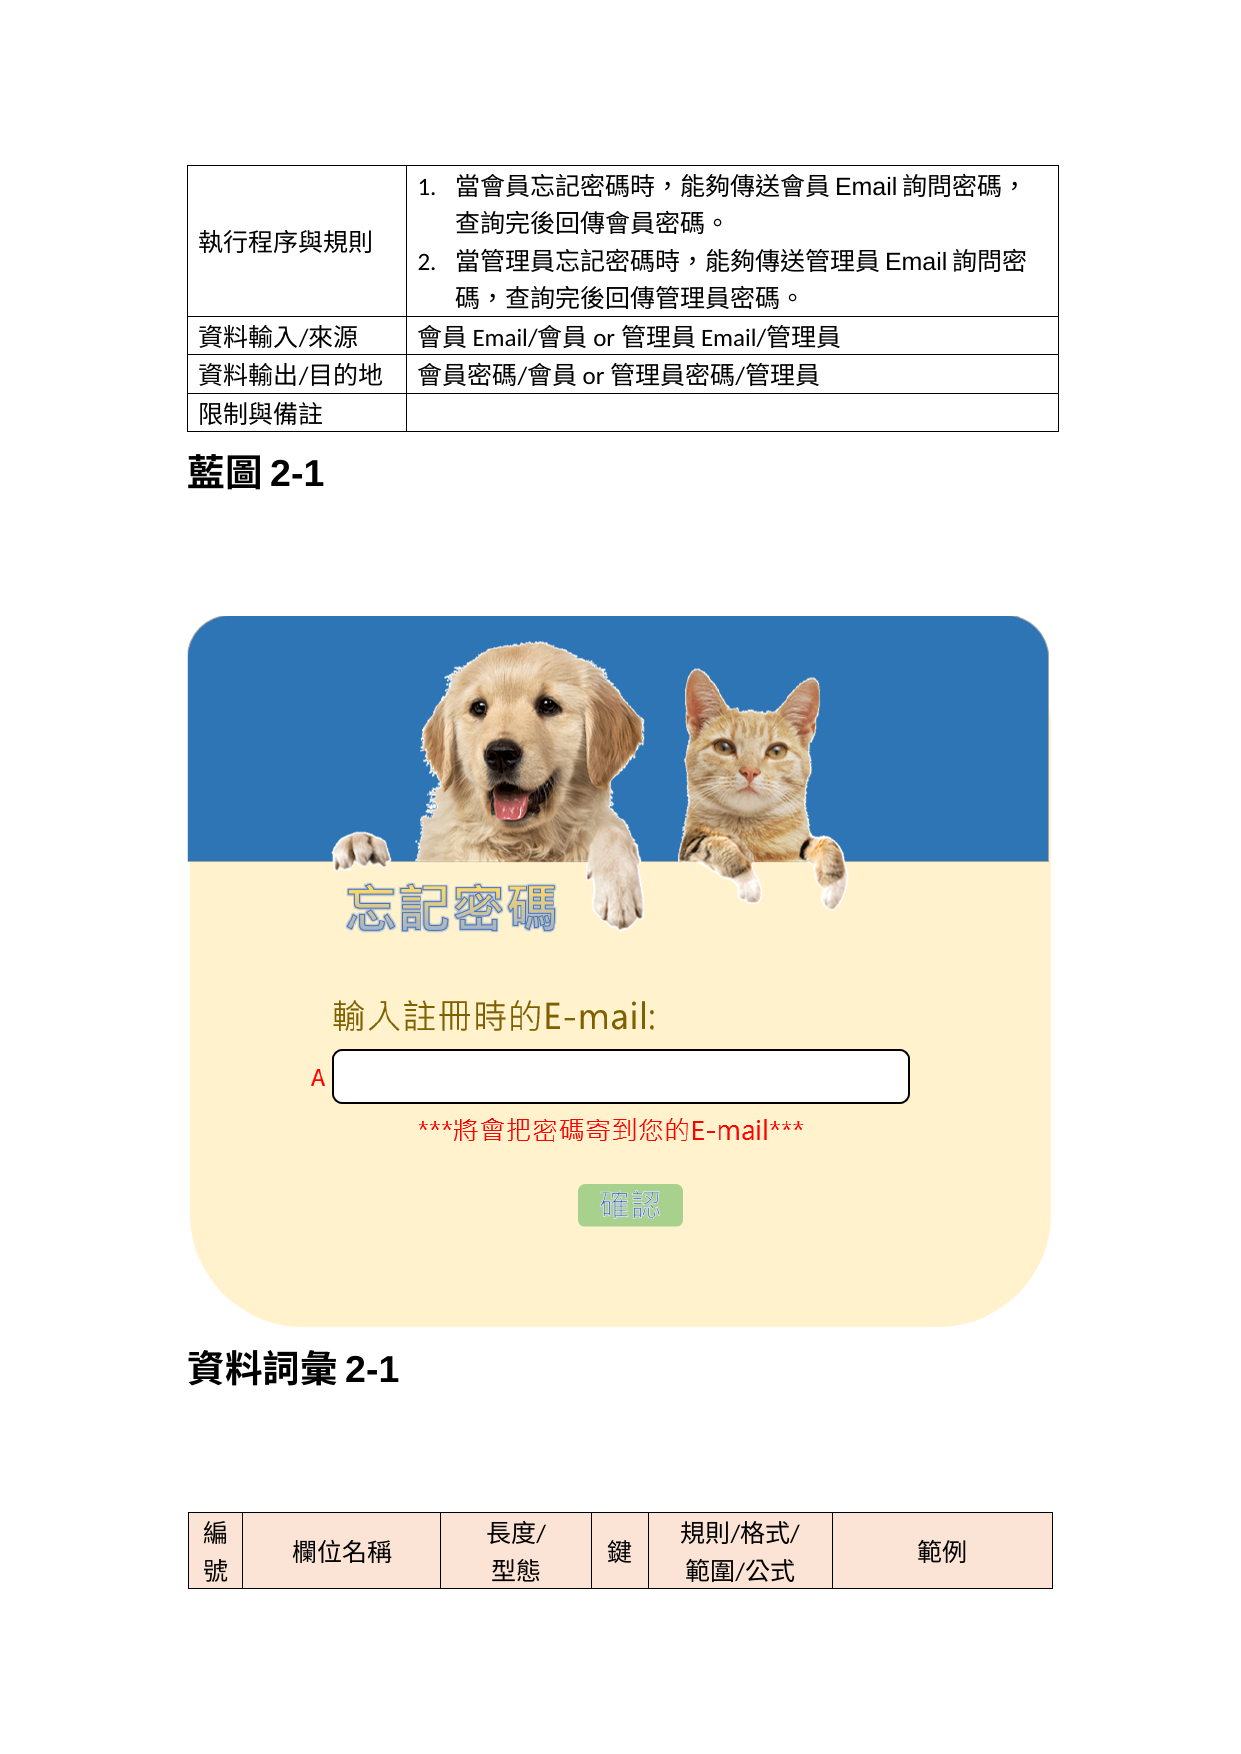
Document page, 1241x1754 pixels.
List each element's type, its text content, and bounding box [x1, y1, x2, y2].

table_header 編號 [189, 1513, 242, 1588]
table_cell 資料輸出/目的地 [188, 355, 406, 393]
table_cell [407, 394, 1058, 431]
table_header 長度/ 型態 [441, 1513, 591, 1588]
table_cell 限制與備註 [188, 394, 406, 431]
table_cell 會員密碼/會員 or 管理員密碼/管理員 [407, 355, 1058, 393]
table_header 規則/格式/ 範圍/公式 [649, 1513, 832, 1588]
table_header 欄位名稱 [243, 1513, 440, 1588]
subtitle 資料詞彙2-1 [187, 1328, 1053, 1403]
table_cell 執行程序與規則 [188, 166, 406, 316]
picture [187, 616, 1053, 1328]
table_cell 當會員忘記密碼時，能夠傳送會員Email詢問密碼，查詢完後回傳會員密碼。 當管理員忘記密碼時，能夠傳送管理員Email詢問密碼，查詢完後回傳管理員密碼。 [407, 166, 1058, 316]
table_cell 資料輸入/來源 [188, 317, 406, 354]
table_header 範例 [833, 1513, 1052, 1588]
table_cell 會員Email/會員 or 管理員Email/管理員 [407, 317, 1058, 354]
subtitle 藍圖2-1 [187, 432, 1053, 507]
table_header 鍵 [592, 1513, 648, 1588]
